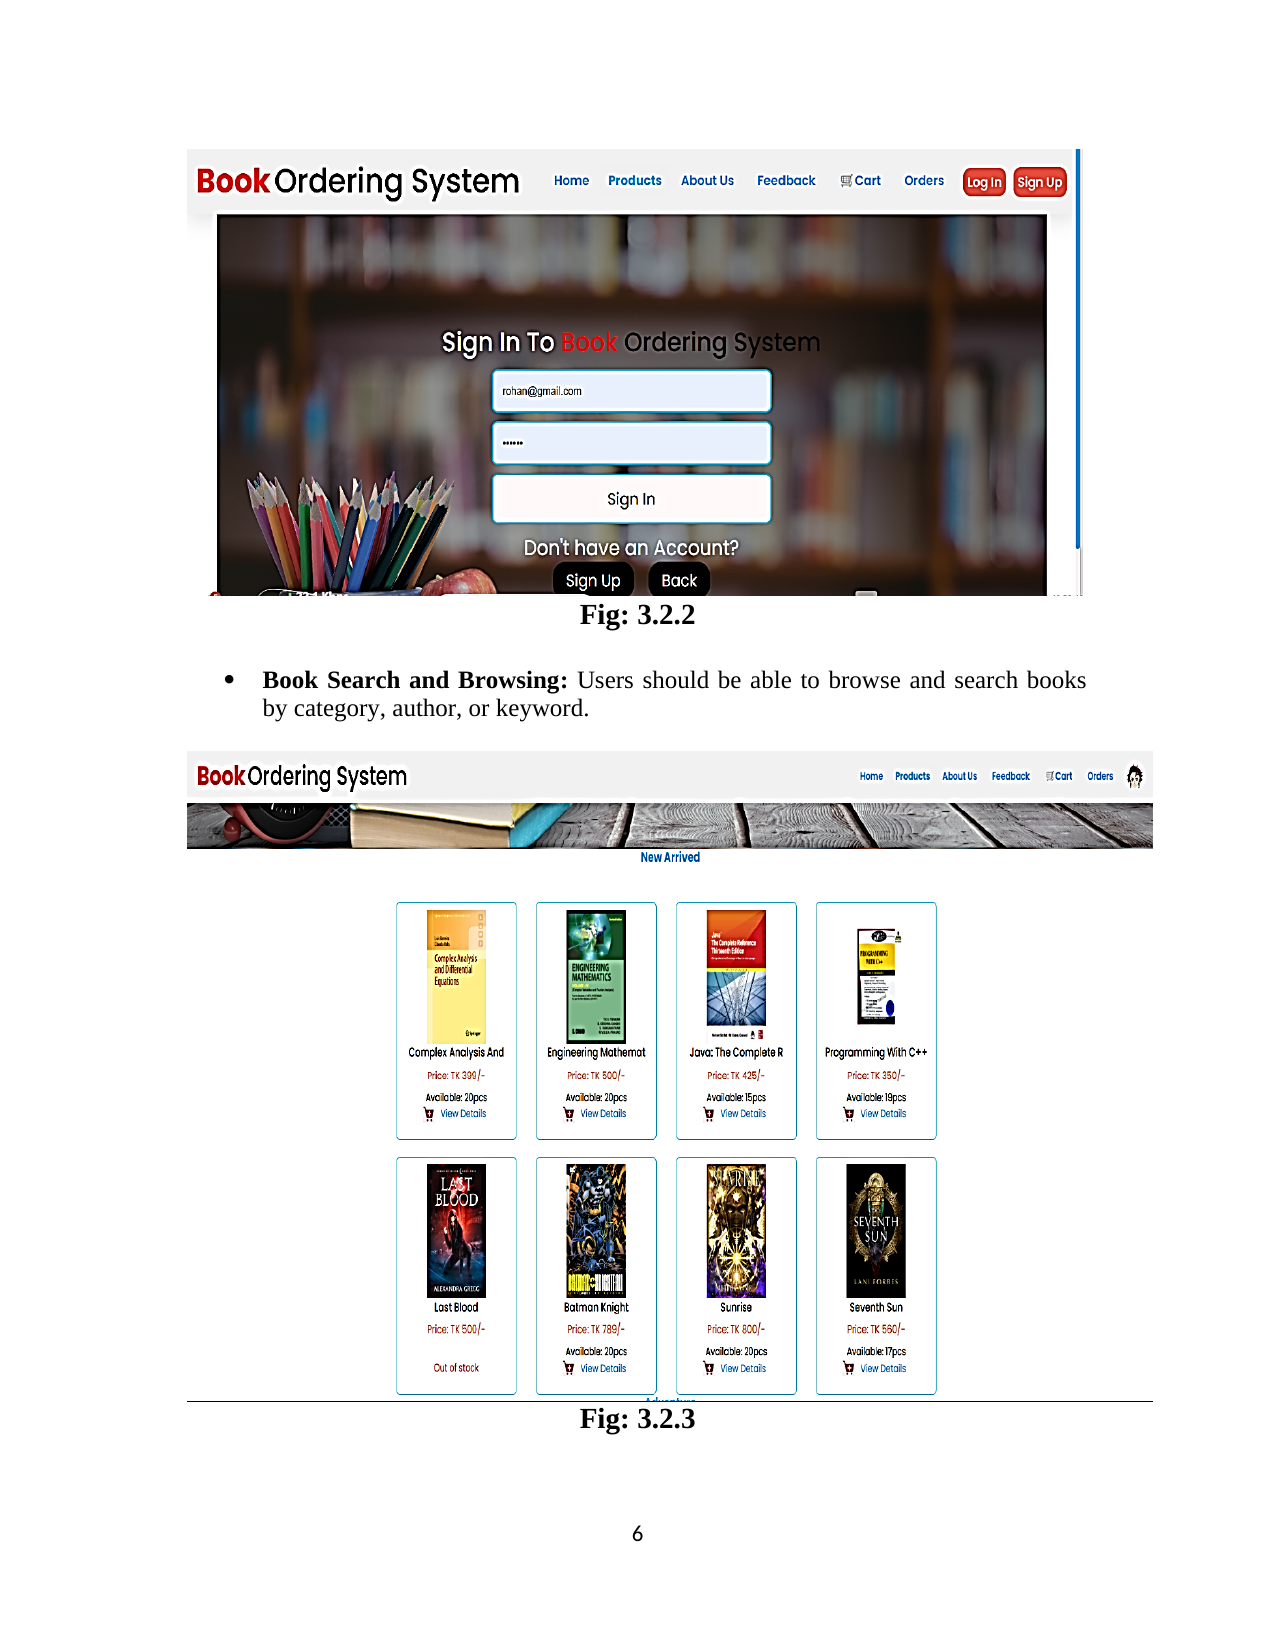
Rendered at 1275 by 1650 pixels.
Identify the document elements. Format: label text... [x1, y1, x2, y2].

picture [187, 149, 1083, 596]
picture [187, 751, 1153, 1402]
text Fig: 3.2.2 [187, 597, 1087, 631]
list Book Search and Browsing: Users should be able to browse and search books by category, author, or keyword. [225, 665, 1087, 722]
text Fig: 3.2.3 [187, 1402, 1087, 1435]
